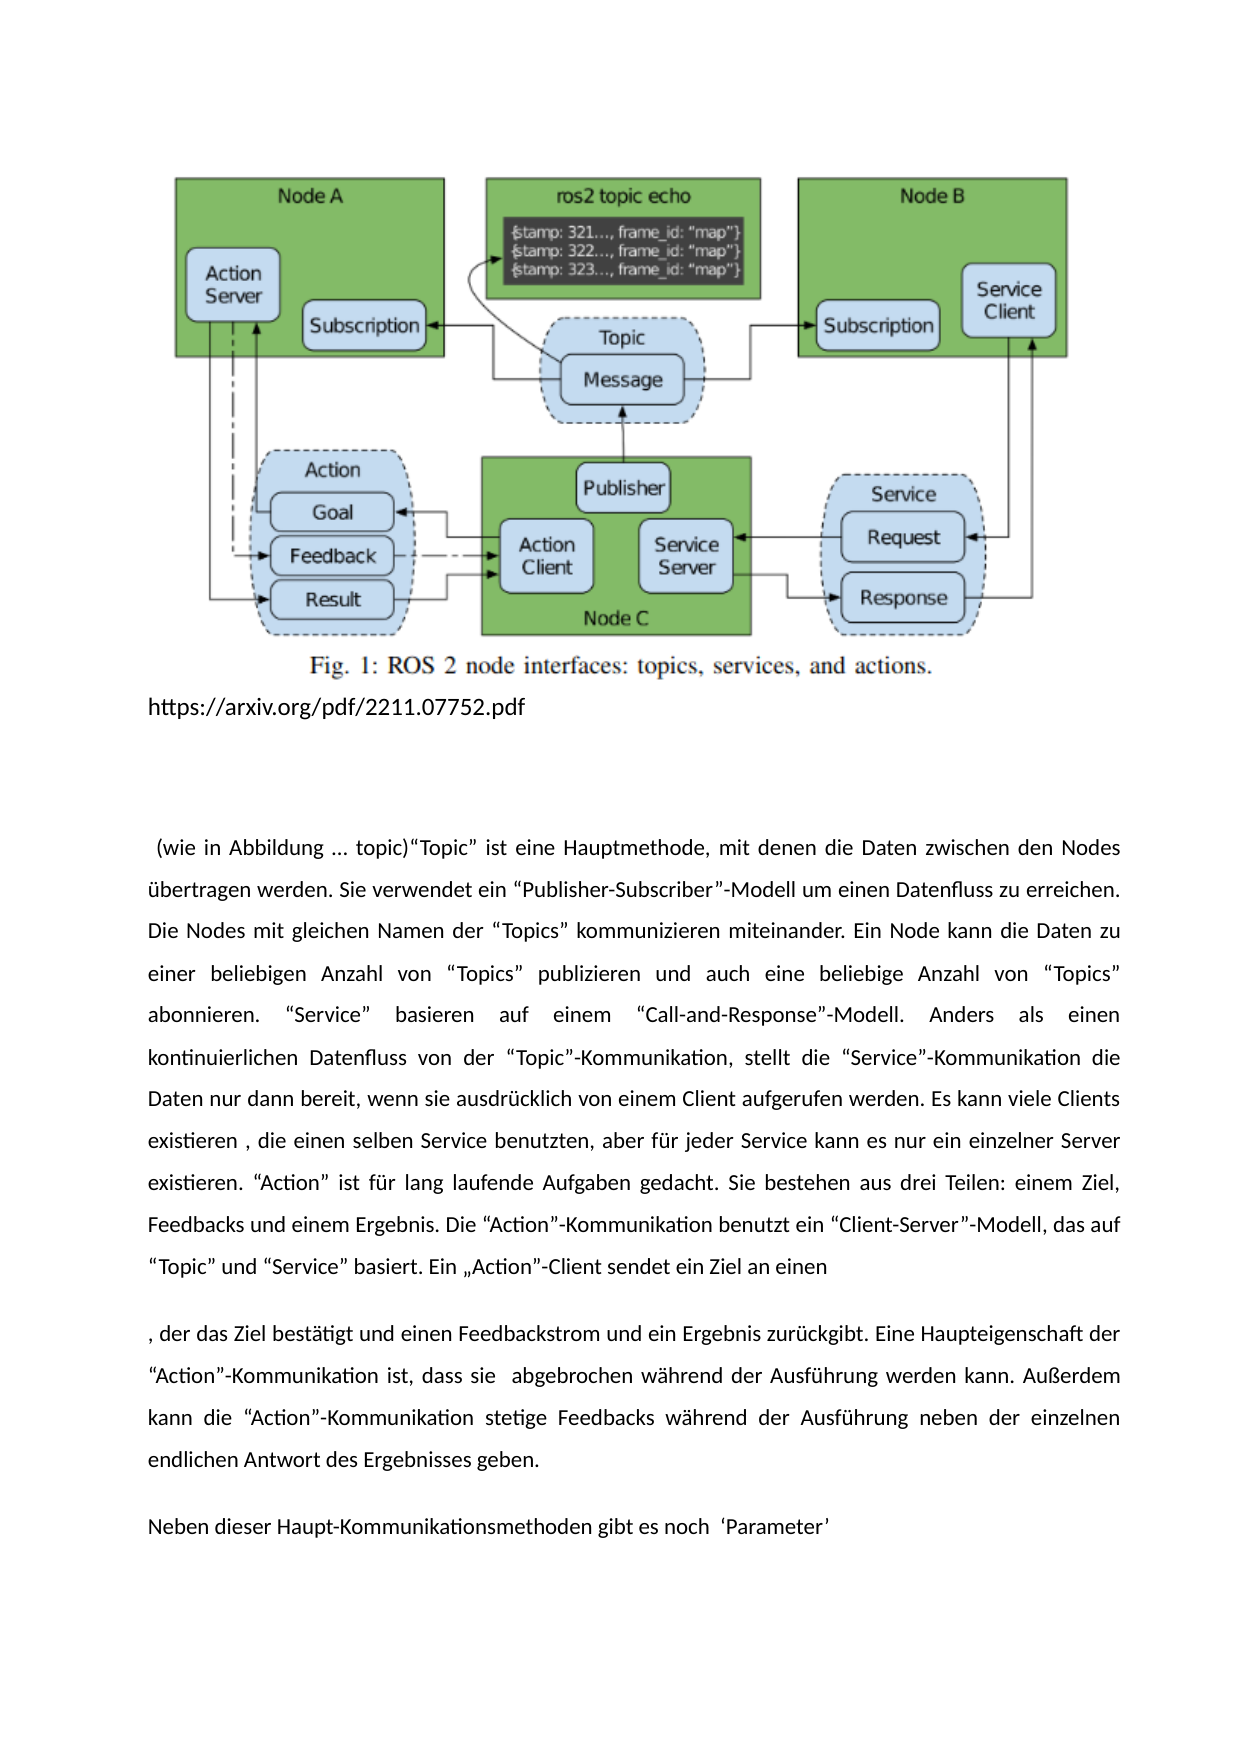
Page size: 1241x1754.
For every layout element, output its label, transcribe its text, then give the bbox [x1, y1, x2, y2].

text , der das Ziel bestätigt und einen Feedbackstrom und ein Ergebnis zurückgibt. Eine Haupteigenschaft der “Action”-Kommunikation ist, dass sie abgebrochen während der Ausführung werden kann. Außerdem kann die “Action”-Kommunikation stetige Feedbacks während der Ausführung neben der einzelnen endlichen Antwort des Ergebnisses geben. [148, 1319, 1122, 1473]
picture [147, 147, 1091, 692]
text Neben dieser Haupt-Kommunikationsmethoden gibt es noch ‘Parameter’ [148, 1512, 1122, 1540]
text (wie in Abbildung … topic)“Topic” ist eine Hauptmethode, mit denen die Daten zwischen den Nodes übertragen werden. Sie verwendet ein “Publisher-Subscriber”-Modell um einen Datenfluss zu erreichen. Die Nodes mit gleichen Namen der “Topics” kommunizieren miteinander. Ein Node kann die Daten zu einer beliebigen Anzahl von “Topics” publizieren und auch eine beliebige Anzahl von “Topics” abonnieren. “Service” basieren auf einem “Call-and-Response”-Modell. Anders als einen kontinuierlichen Datenfluss von der “Topic”-Kommunikation, stellt die “Service”-Kommunikation die Daten nur dann bereit, wenn sie ausdrücklich von einem Client aufgerufen werden. Es kann viele Clients existieren , die einen selben Service benutzten, aber für jeder Service kann es nur ein einzelner Server existieren. “Action” ist für lang laufende Aufgaben gedacht. Sie bestehen aus drei Teilen: einem Ziel, Feedbacks und einem Ergebnis. Die “Action”-Kommunikation benutzt ein “Client-Server”-Modell, das auf “Topic” und “Service” basiert. Ein „Action”-Client sendet ein Ziel an einen [148, 833, 1122, 1281]
